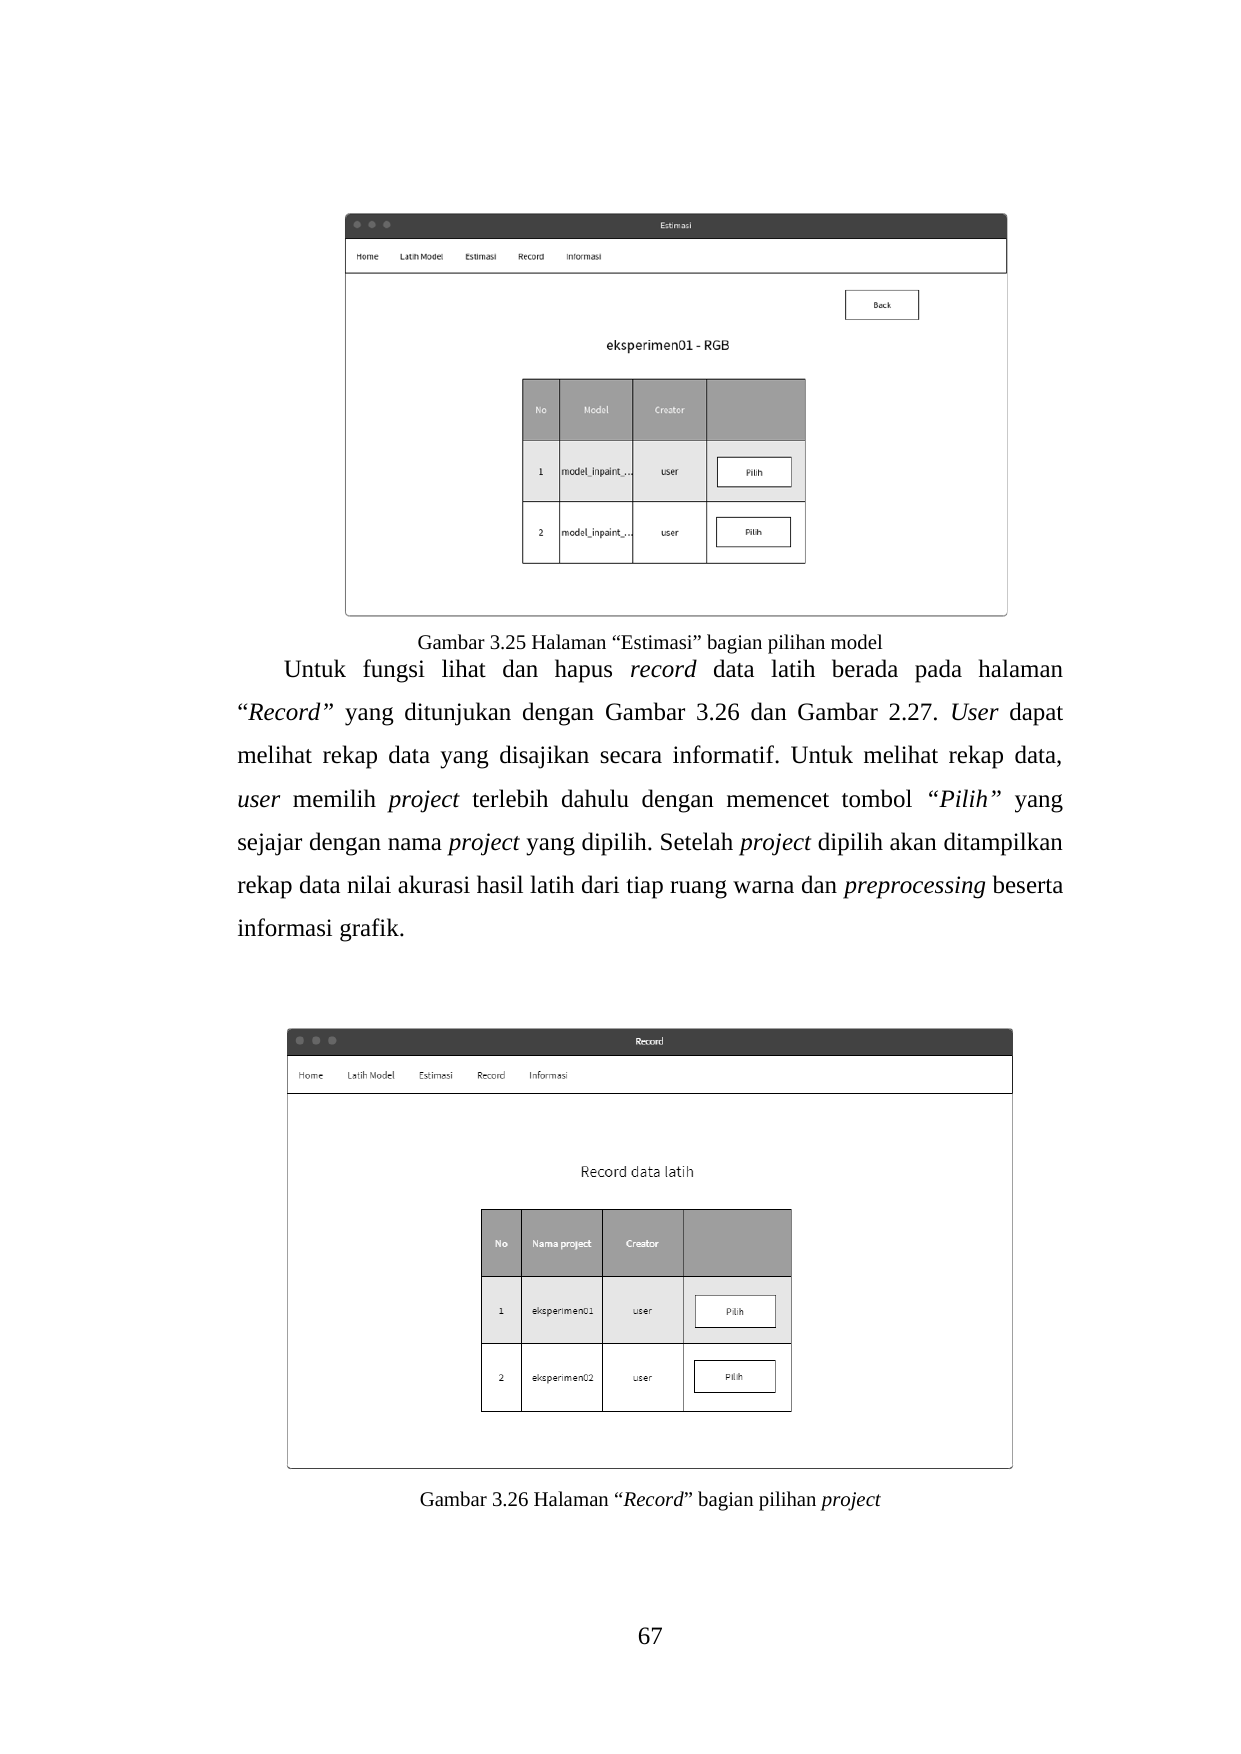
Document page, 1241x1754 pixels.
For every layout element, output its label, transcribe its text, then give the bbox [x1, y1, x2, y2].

text Untuk fungsi lihat dan hapus record data latih berada pada halaman “Record” yang ditunjukan dengan Gambar 3.26 dan Gambar 2.27. User dapat melihat rekap data yang disajikan secara informatif. Untuk melihat rekap data, user memilih project terlebih dahulu dengan memencet tombol “Pilih” yang sejajar dengan nama project yang dipilih. Setelah project dipilih akan ditampilkan rekap data nilai akurasi hasil latih dari tiap ruang warna dan preprocessing beserta informasi grafik. [237, 654, 1063, 942]
text Gambar 3.25 Halaman “Estimasi” bagian pilihan model [237, 630, 1063, 654]
picture [344, 213, 1008, 619]
text Gambar 3.26 Halaman “Record” bagian pilihan project [237, 1487, 1063, 1511]
picture [283, 1024, 1017, 1471]
